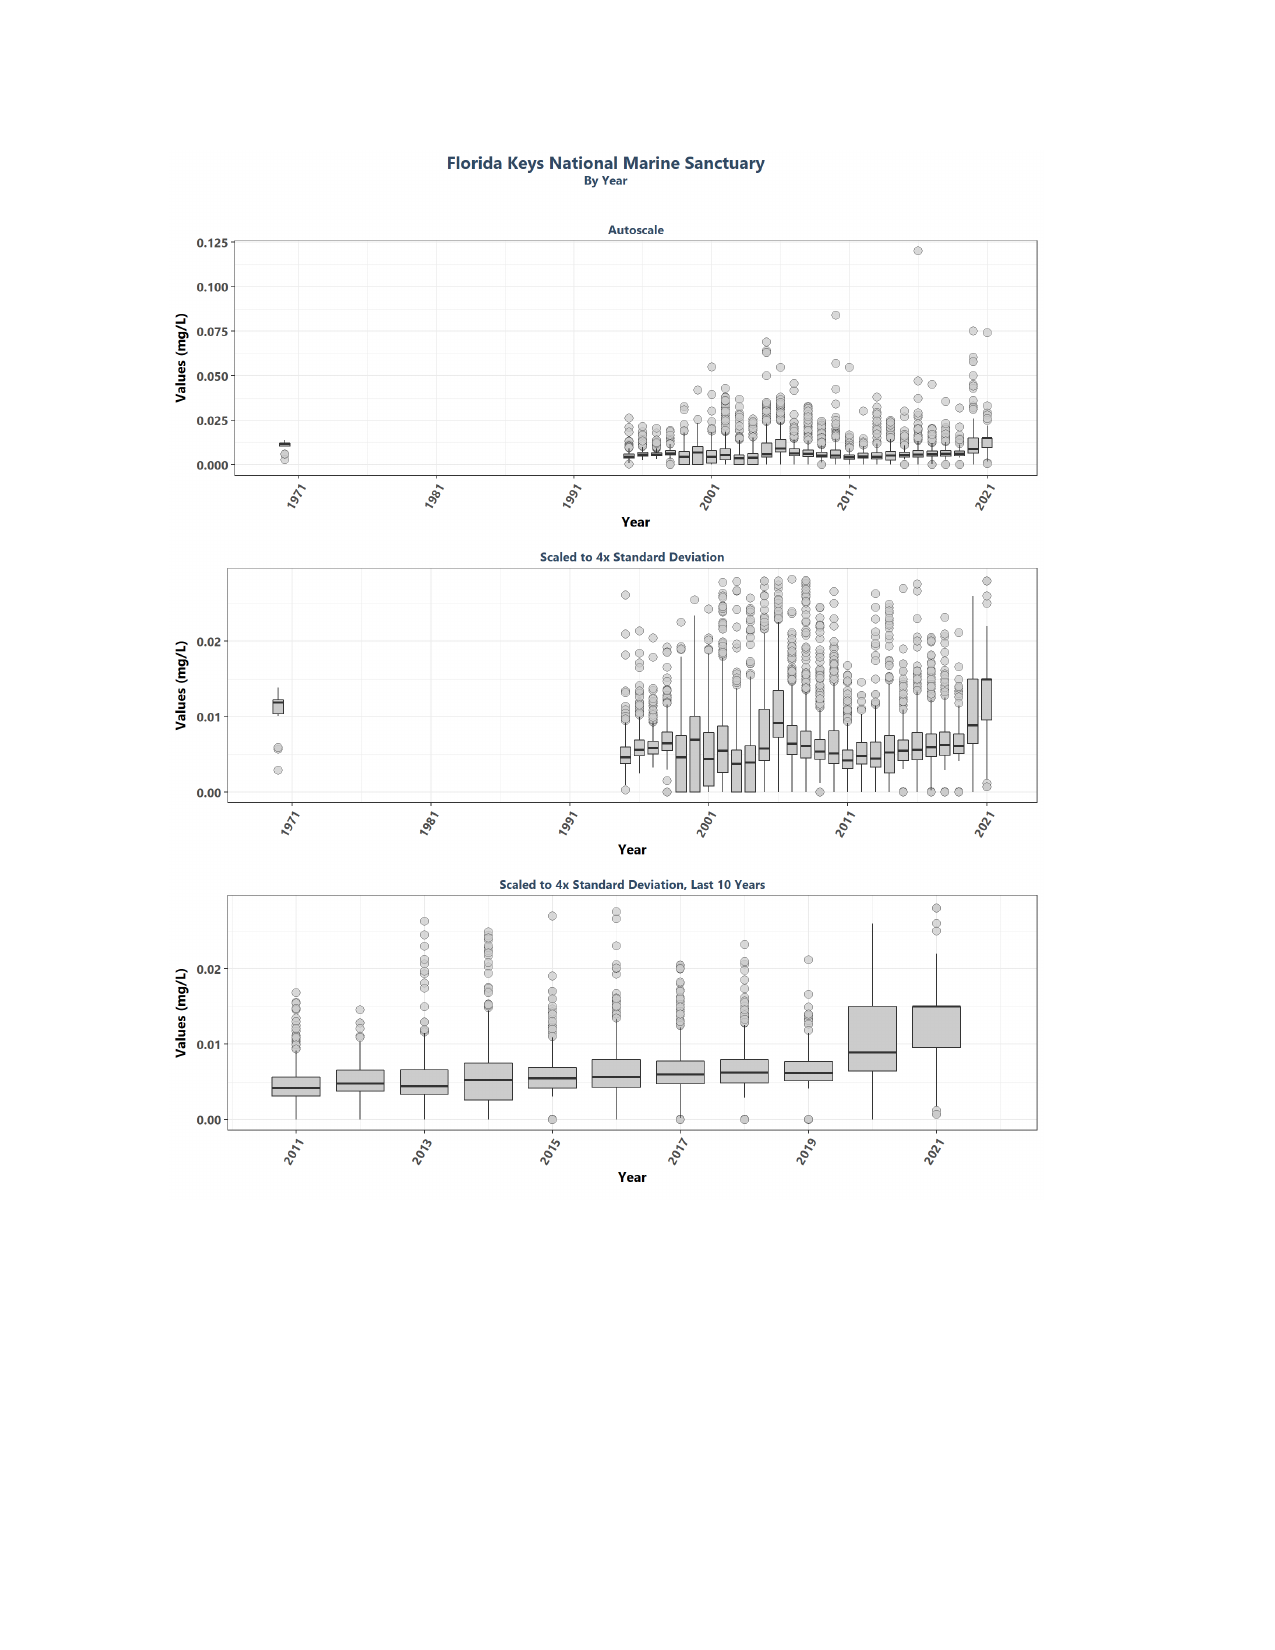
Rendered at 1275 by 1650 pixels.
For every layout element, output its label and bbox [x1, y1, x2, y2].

picture [168, 150, 1044, 1200]
